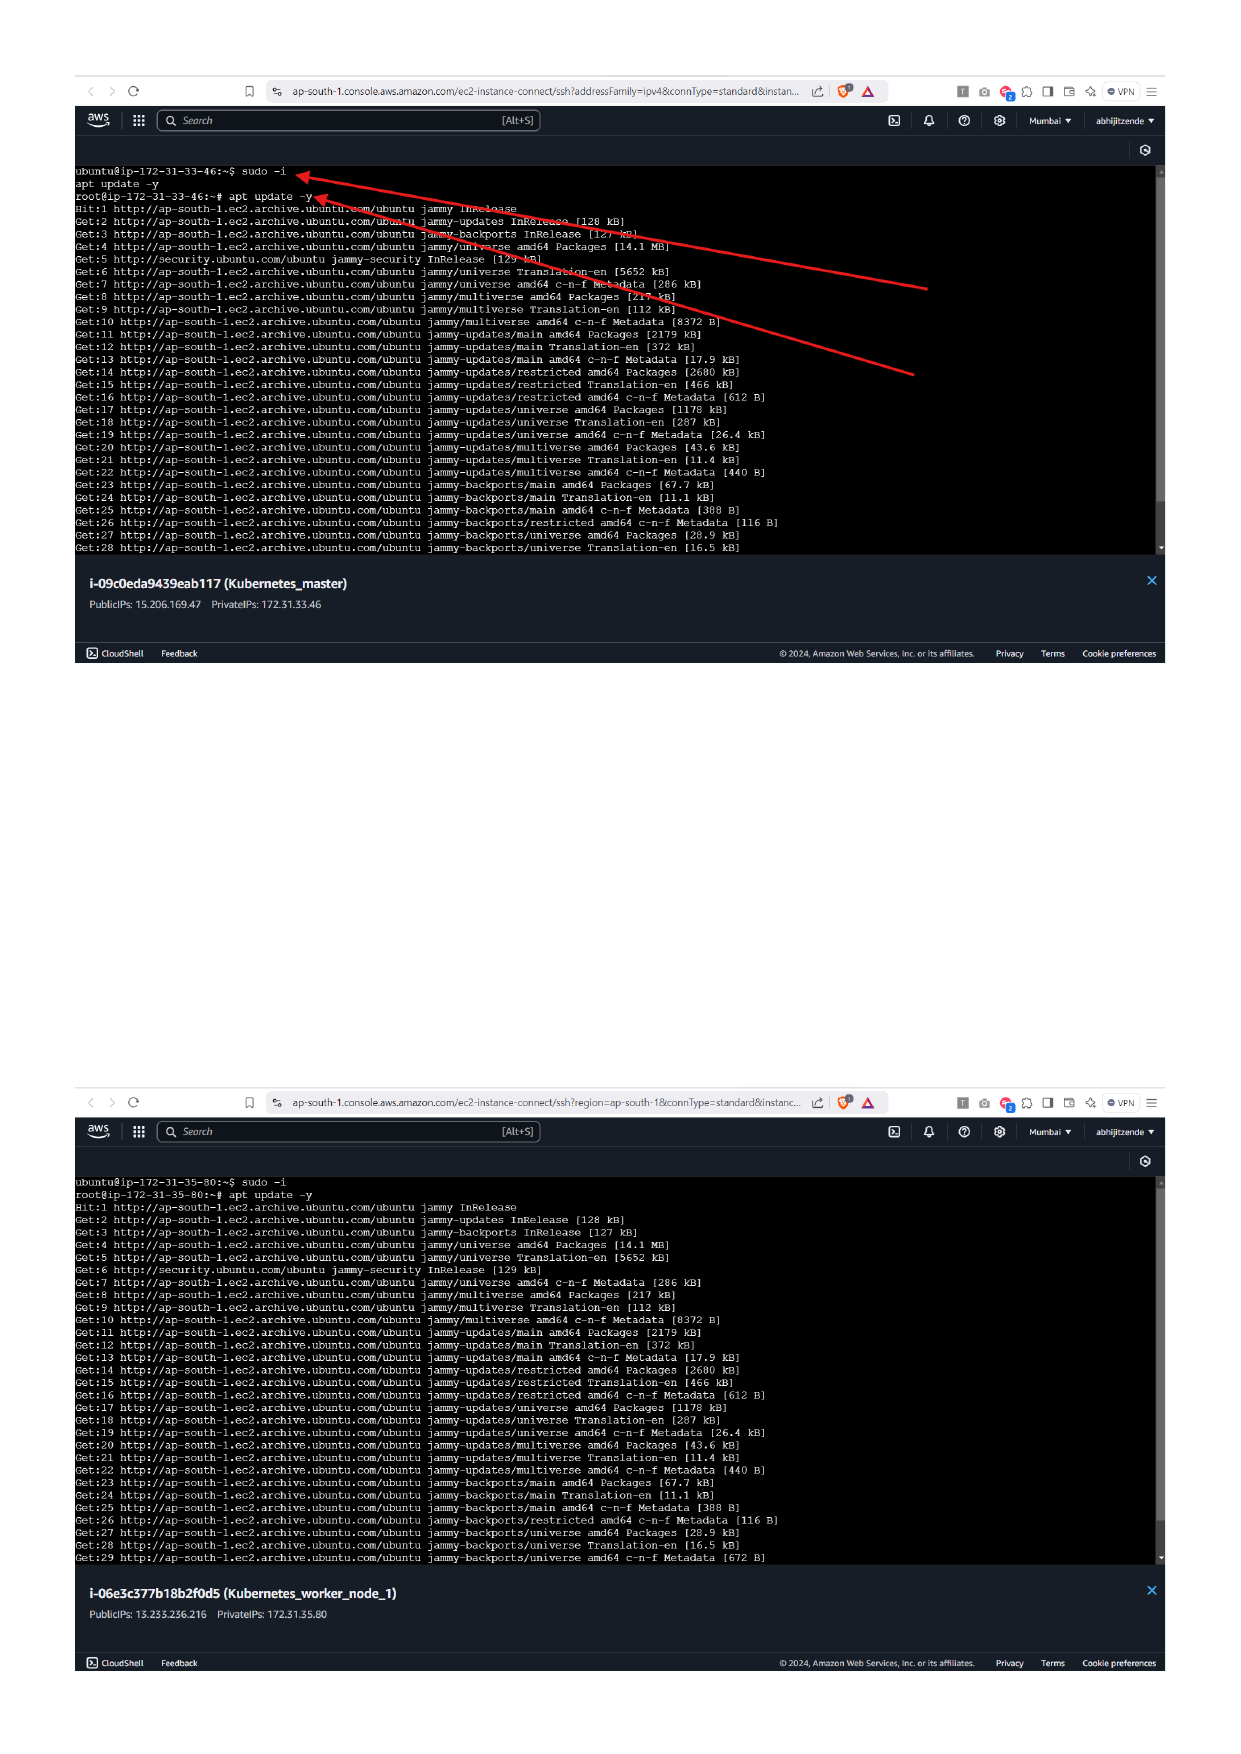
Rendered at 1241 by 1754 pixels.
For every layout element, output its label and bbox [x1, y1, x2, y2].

picture [75, 1087, 1166, 1671]
picture [75, 75, 1166, 663]
